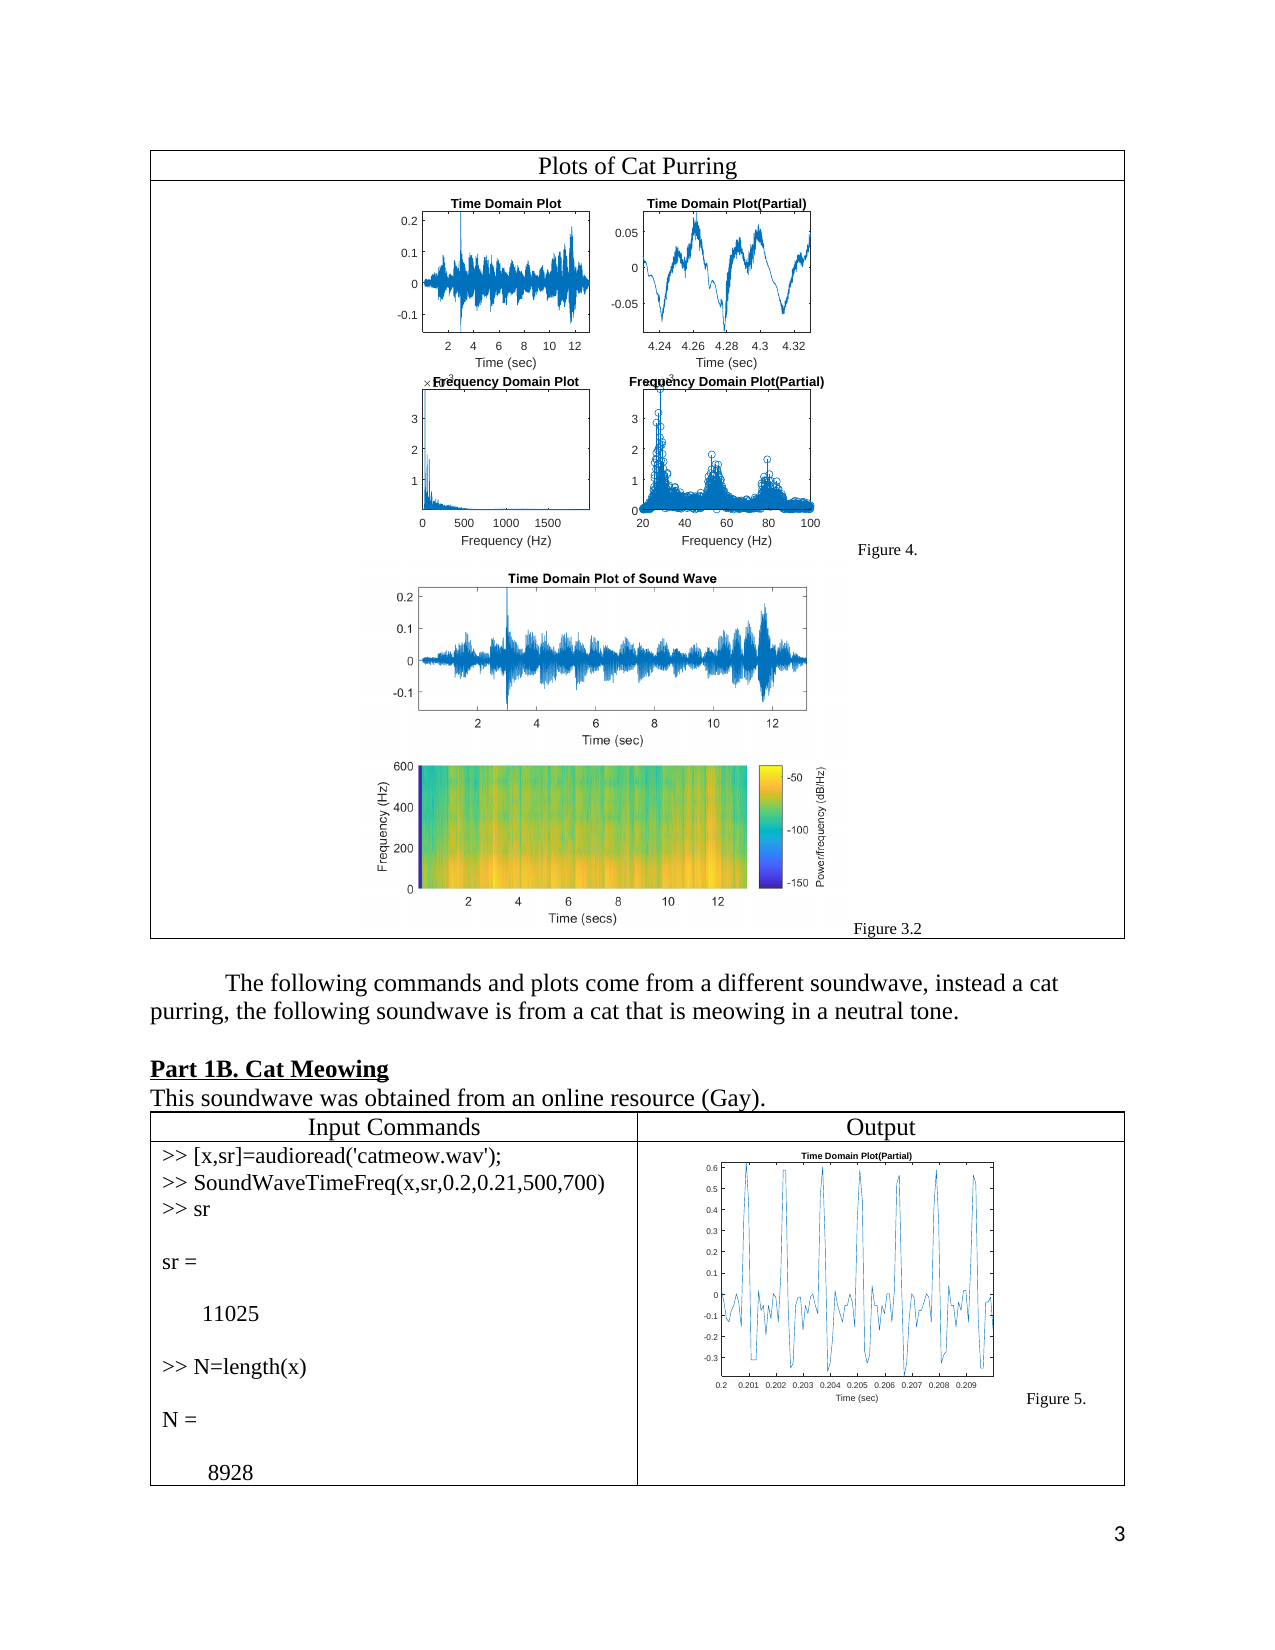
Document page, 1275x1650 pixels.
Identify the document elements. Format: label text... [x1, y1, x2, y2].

table_header Plots of Cat Purring [151, 151, 1124, 180]
text Part 1B. Cat Meowing [150, 1054, 1125, 1083]
text The following commands and plots come from a different soundwave, instead a cat purring, the following soundwave is from a cat that is meowing in a neutral tone. [150, 968, 1125, 1025]
table_cell Figure 5. Figure 6. [638, 1142, 1124, 1485]
table_header Output [638, 1113, 1124, 1141]
text This soundwave was obtained from an online resource . [150, 1083, 1125, 1111]
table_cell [151, 1142, 637, 1485]
table_cell Figure 4. Figure 3.2 [151, 181, 1124, 938]
table_header Input Commands [151, 1113, 637, 1141]
picture [353, 559, 854, 935]
